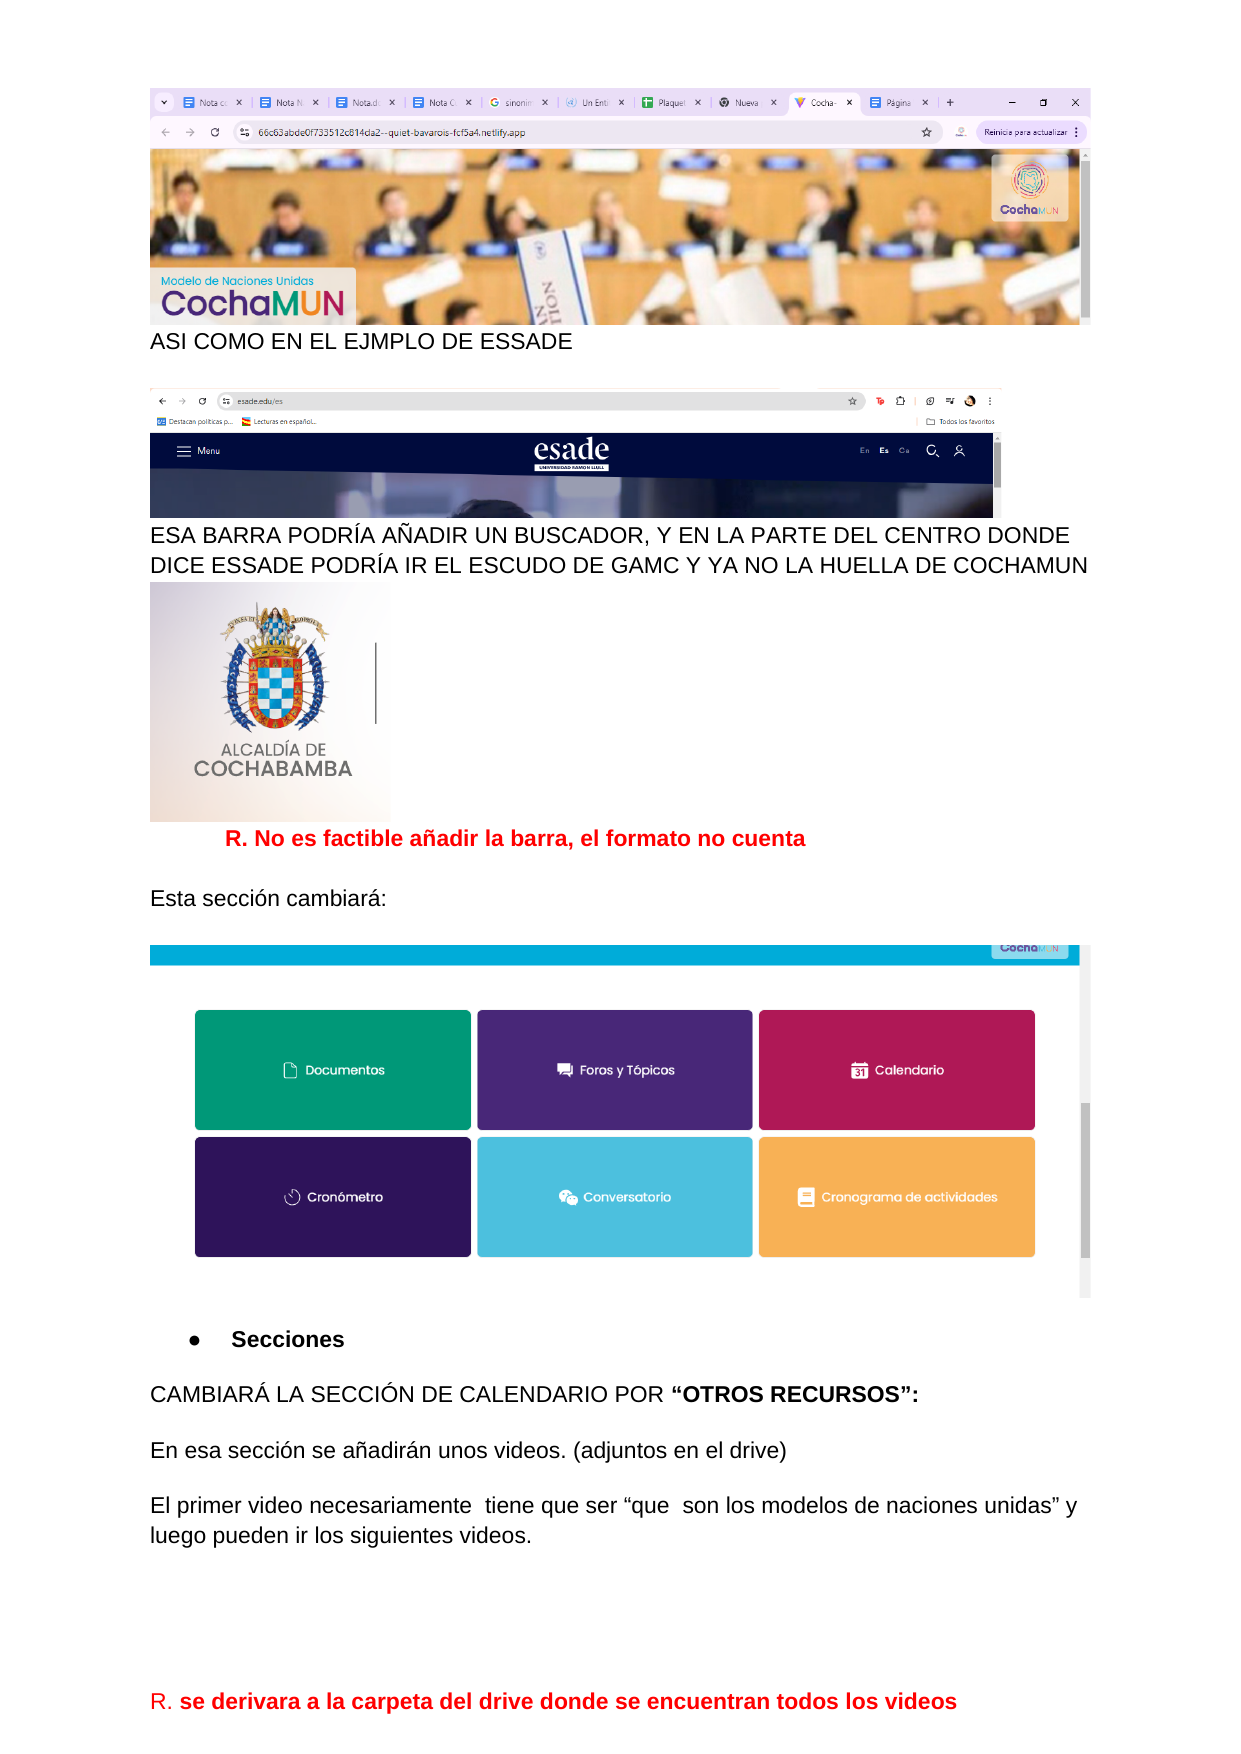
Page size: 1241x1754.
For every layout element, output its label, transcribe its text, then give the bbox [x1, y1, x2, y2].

text R. se derivara a la carpeta del drive donde se encuentran todos los videos [150, 1688, 1090, 1714]
text Esta sección cambiará: [150, 885, 1090, 912]
text En esa sección se añadirán unos videos. (adjuntos en el drive) [150, 1437, 1090, 1463]
text ESA BARRA PODRÍA AÑADIR UN BUSCADOR, Y EN LA PARTE DEL CENTRO DONDE DICE ESSADE PODRÍA IR EL ESCUDO DE GAMC Y YA NO LA HUELLA DE COCHAMUN [150, 522, 1090, 578]
text ASI COMO EN EL EJMPLO DE ESSADE [150, 328, 1090, 355]
picture [150, 945, 1091, 1298]
text R. No es factible añadir la barra, el formato no cuenta [225, 825, 1090, 851]
picture [150, 582, 391, 822]
list Secciones [187, 1326, 1090, 1353]
picture [150, 388, 1002, 518]
text El primer video necesariamente tiene que ser “que son los modelos de naciones unidas” y luego pueden ir los siguientes videos. [150, 1492, 1090, 1548]
picture [992, 945, 1068, 958]
text CAMBIARÁ LA SECCIÓN DE CALENDARIO POR “OTROS RECURSOS”: [150, 1381, 1090, 1408]
picture [150, 88, 1091, 325]
